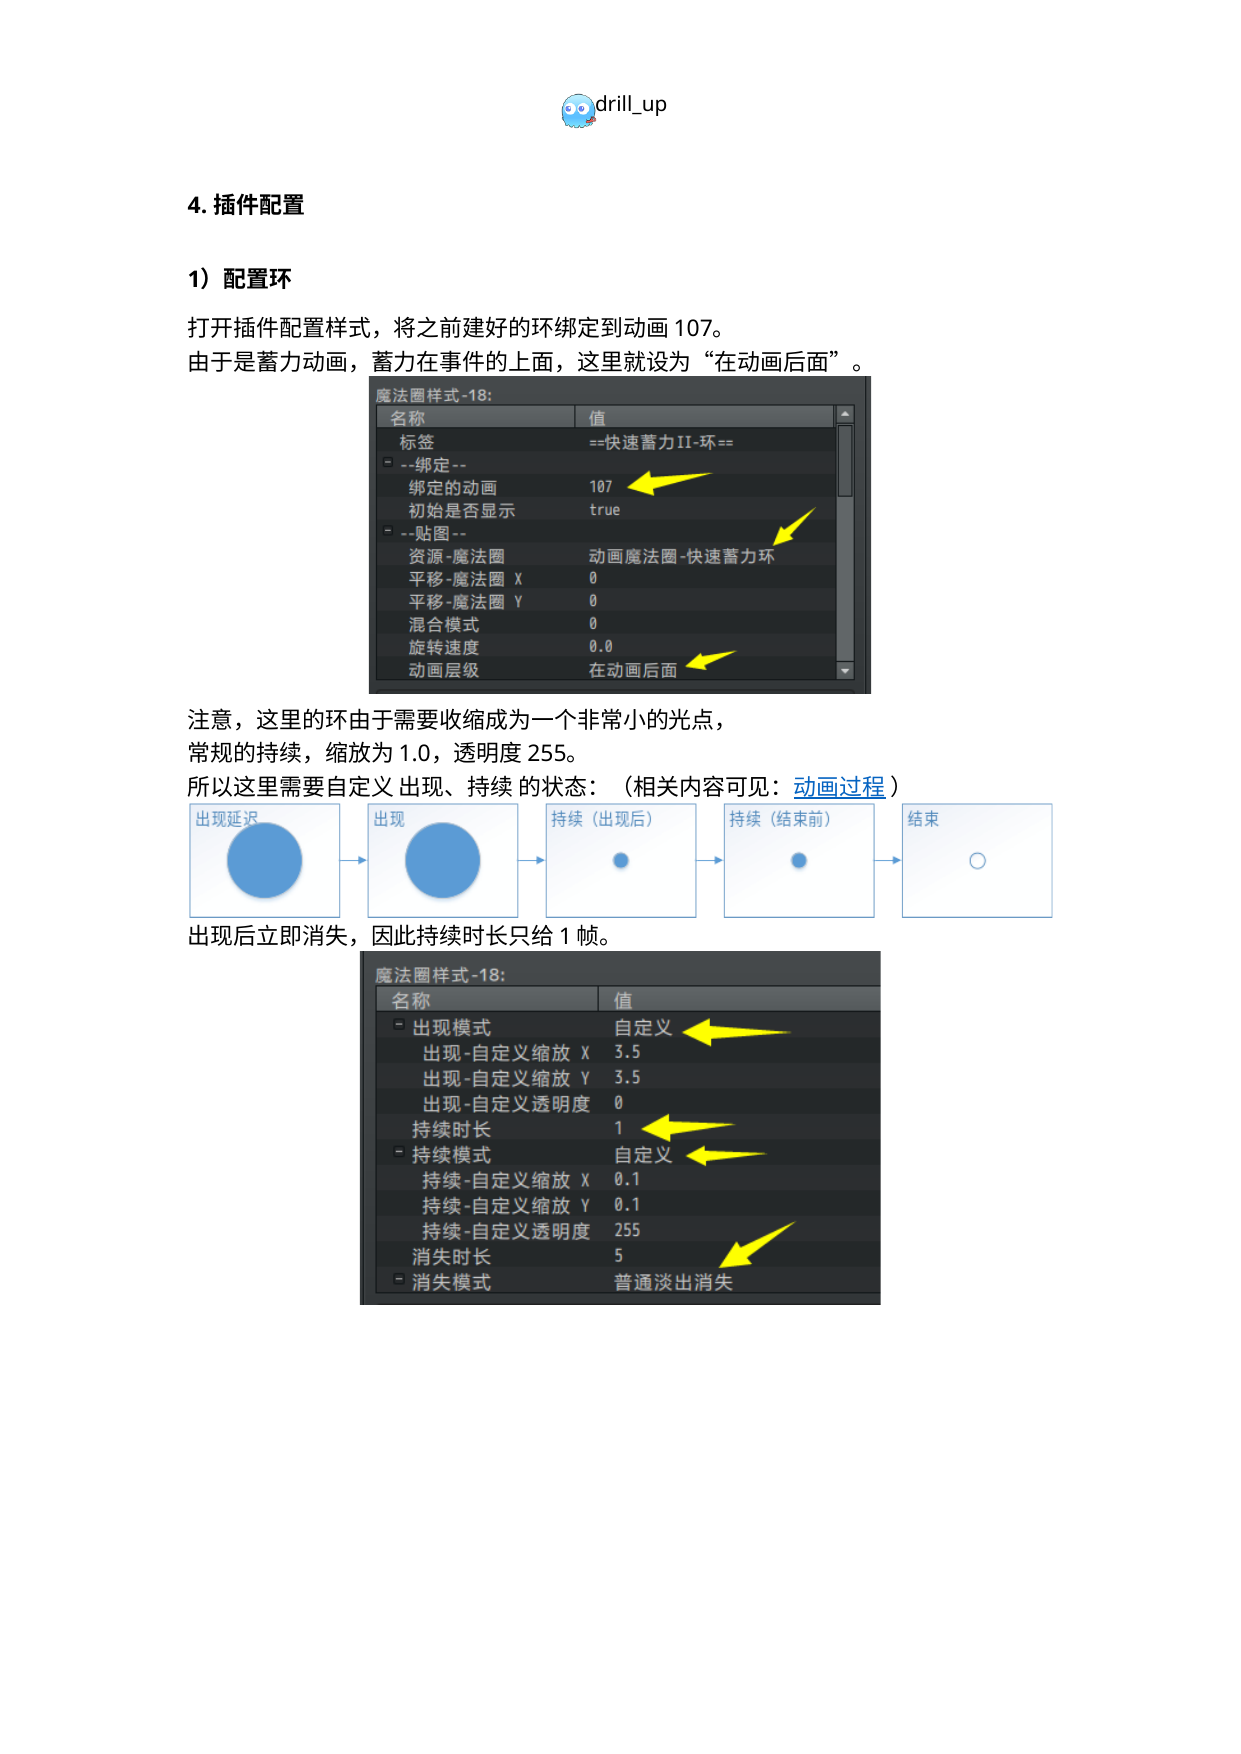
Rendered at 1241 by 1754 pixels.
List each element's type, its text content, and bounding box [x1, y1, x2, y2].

subtitle 4. 插件配置 [187, 187, 1053, 220]
picture [556, 88, 597, 130]
picture [359, 951, 881, 1305]
text 所以这里需要自定义 出现、持续 的状态：（相关内容可见：动画过程 ） [187, 768, 1053, 802]
text 出现后立即消失，因此持续时长只给1帧。 [187, 918, 1053, 951]
picture [368, 376, 872, 694]
text 常规的持续，缩放为1.0，透明度255。 [187, 735, 1053, 768]
text 1）配置环 [187, 245, 1053, 310]
text 由于是蓄力动画，蓄力在事件的上面，这里就设为“在动画后面”。 [187, 344, 1053, 377]
text 注意，这里的环由于需要收缩成为一个非常小的光点， [187, 702, 1053, 735]
text 打开插件配置样式，将之前建好的环绑定到动画107。 [187, 310, 1053, 344]
